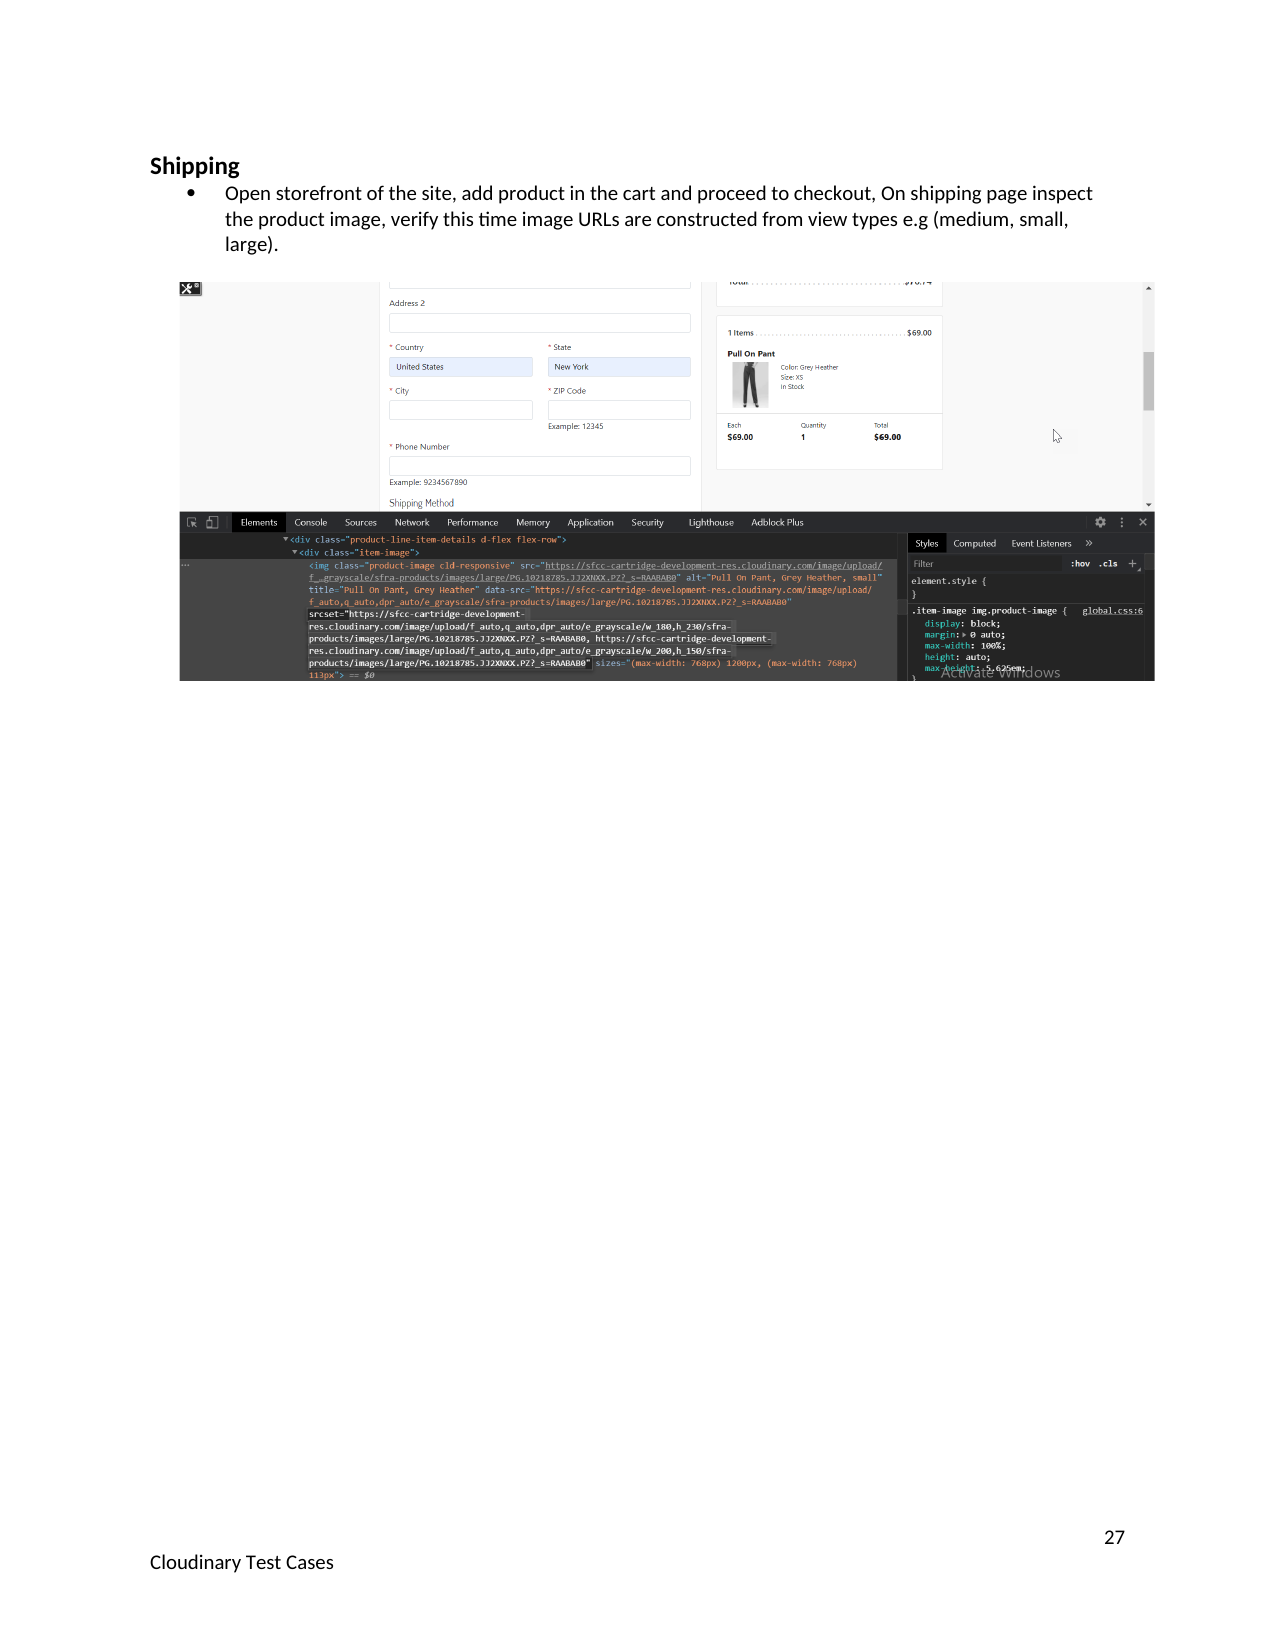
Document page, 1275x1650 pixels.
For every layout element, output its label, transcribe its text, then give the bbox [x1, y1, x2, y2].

list Open storefront of the site, add product in the cart and proceed to checkout, On shipping page inspect the product image, verify this time image URLs are constructed from view types e.g (medium, small, large). [187, 181, 1125, 257]
subtitle Shipping [150, 150, 1125, 181]
picture [179, 282, 1155, 681]
